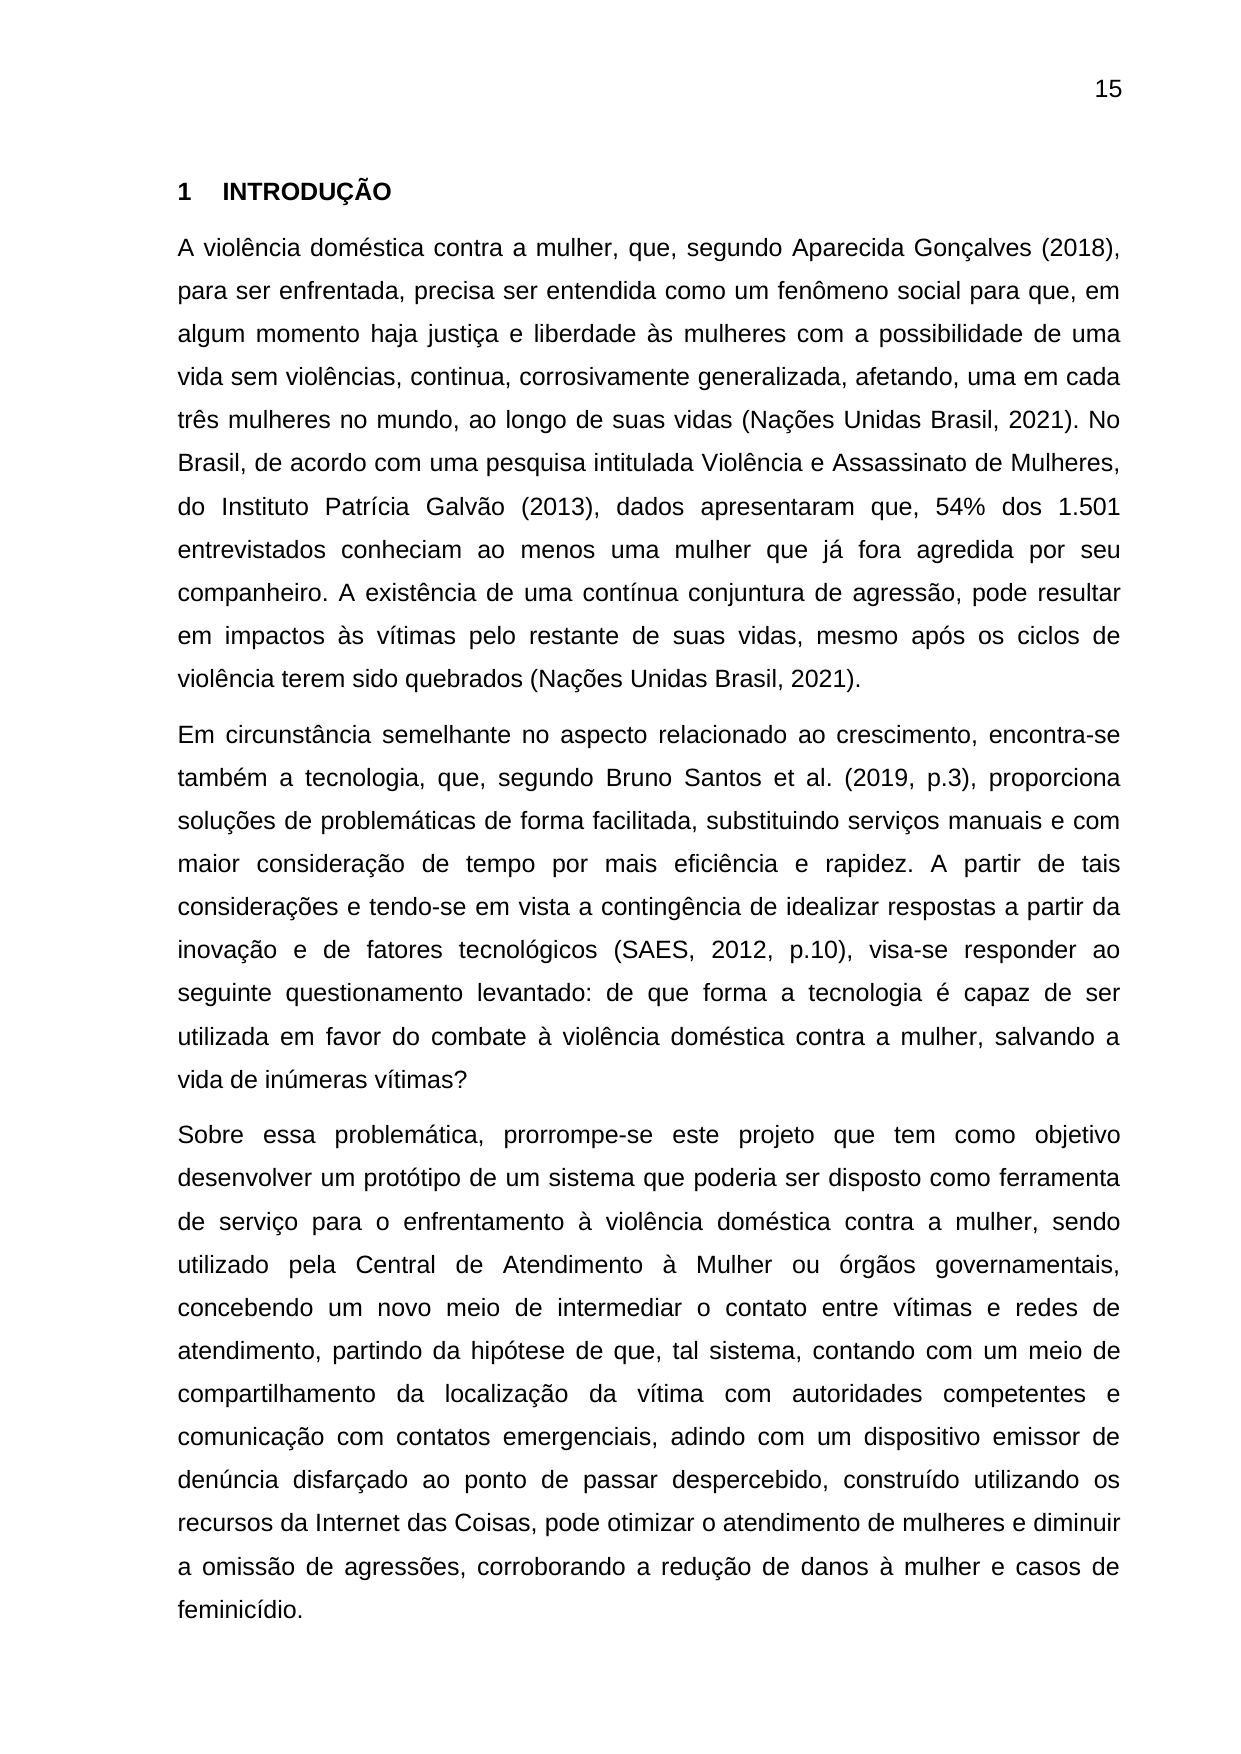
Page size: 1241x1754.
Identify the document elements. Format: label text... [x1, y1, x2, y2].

text A violência doméstica contra a mulher, que, segundo Aparecida Gonçalves (2018), para ser enfrentada, precisa ser entendida como um fenômeno social para que, em algum momento haja justiça e liberdade às mulheres com a possibilidade de uma vida sem violências, continua, corrosivamente generalizada, afetando, uma em cada três mulheres no mundo, ao longo de suas vidas (Nações Unidas Brasil, 2021). No Brasil, de acordo com uma pesquisa intitulada Violência e Assassinato de Mulheres, do Instituto Patrícia Galvão (2013), dados apresentaram que, 54% dos 1.501 entrevistados conheciam ao menos uma mulher que já fora agredida por seu companheiro. A existência de uma contínua conjuntura de agressão, pode resultar em impactos às vítimas pelo restante de suas vidas, mesmo após os ciclos de violência terem sido quebrados (Nações Unidas Brasil, 2021). [177, 233, 1122, 693]
text Sobre essa problemática, prorrompe-se este projeto que tem como objetivo desenvolver um protótipo de um sistema que poderia ser disposto como ferramenta de serviço para o enfrentamento à violência doméstica contra a mulher, sendo utilizado pela Central de Atendimento à Mulher ou órgãos governamentais, concebendo um novo meio de intermediar o contato entre vítimas e redes de atendimento, partindo da hipótese de que, tal sistema, contando com um meio de compartilhamento da localização da vítima com autoridades competentes e comunicação com contatos emergenciais, adindo com um dispositivo emissor de denúncia disfarçado ao ponto de passar despercebido, construído utilizando os recursos da Internet das Coisas, pode otimizar o atendimento de mulheres e diminuir a omissão de agressões, corroborando a redução de danos à mulher e casos de feminicídio. [177, 1120, 1122, 1623]
subtitle Introdução [177, 177, 1122, 206]
text Em circunstância semelhante no aspecto relacionado ao crescimento, encontra-se também a tecnologia, que, segundo Bruno Santos et al. (2019, p.3), proporciona soluções de problemáticas de forma facilitada, substituindo serviços manuais e com maior consideração de tempo por mais eficiência e rapidez. A partir de tais considerações e tendo-se em vista a contingência de idealizar respostas a partir da inovação e de fatores tecnológicos (SAES, 2012, p.10), visa-se responder ao seguinte questionamento levantado: de que forma a tecnologia é capaz de ser utilizada em favor do combate à violência doméstica contra a mulher, salvando a vida de inúmeras vítimas? [177, 720, 1122, 1093]
